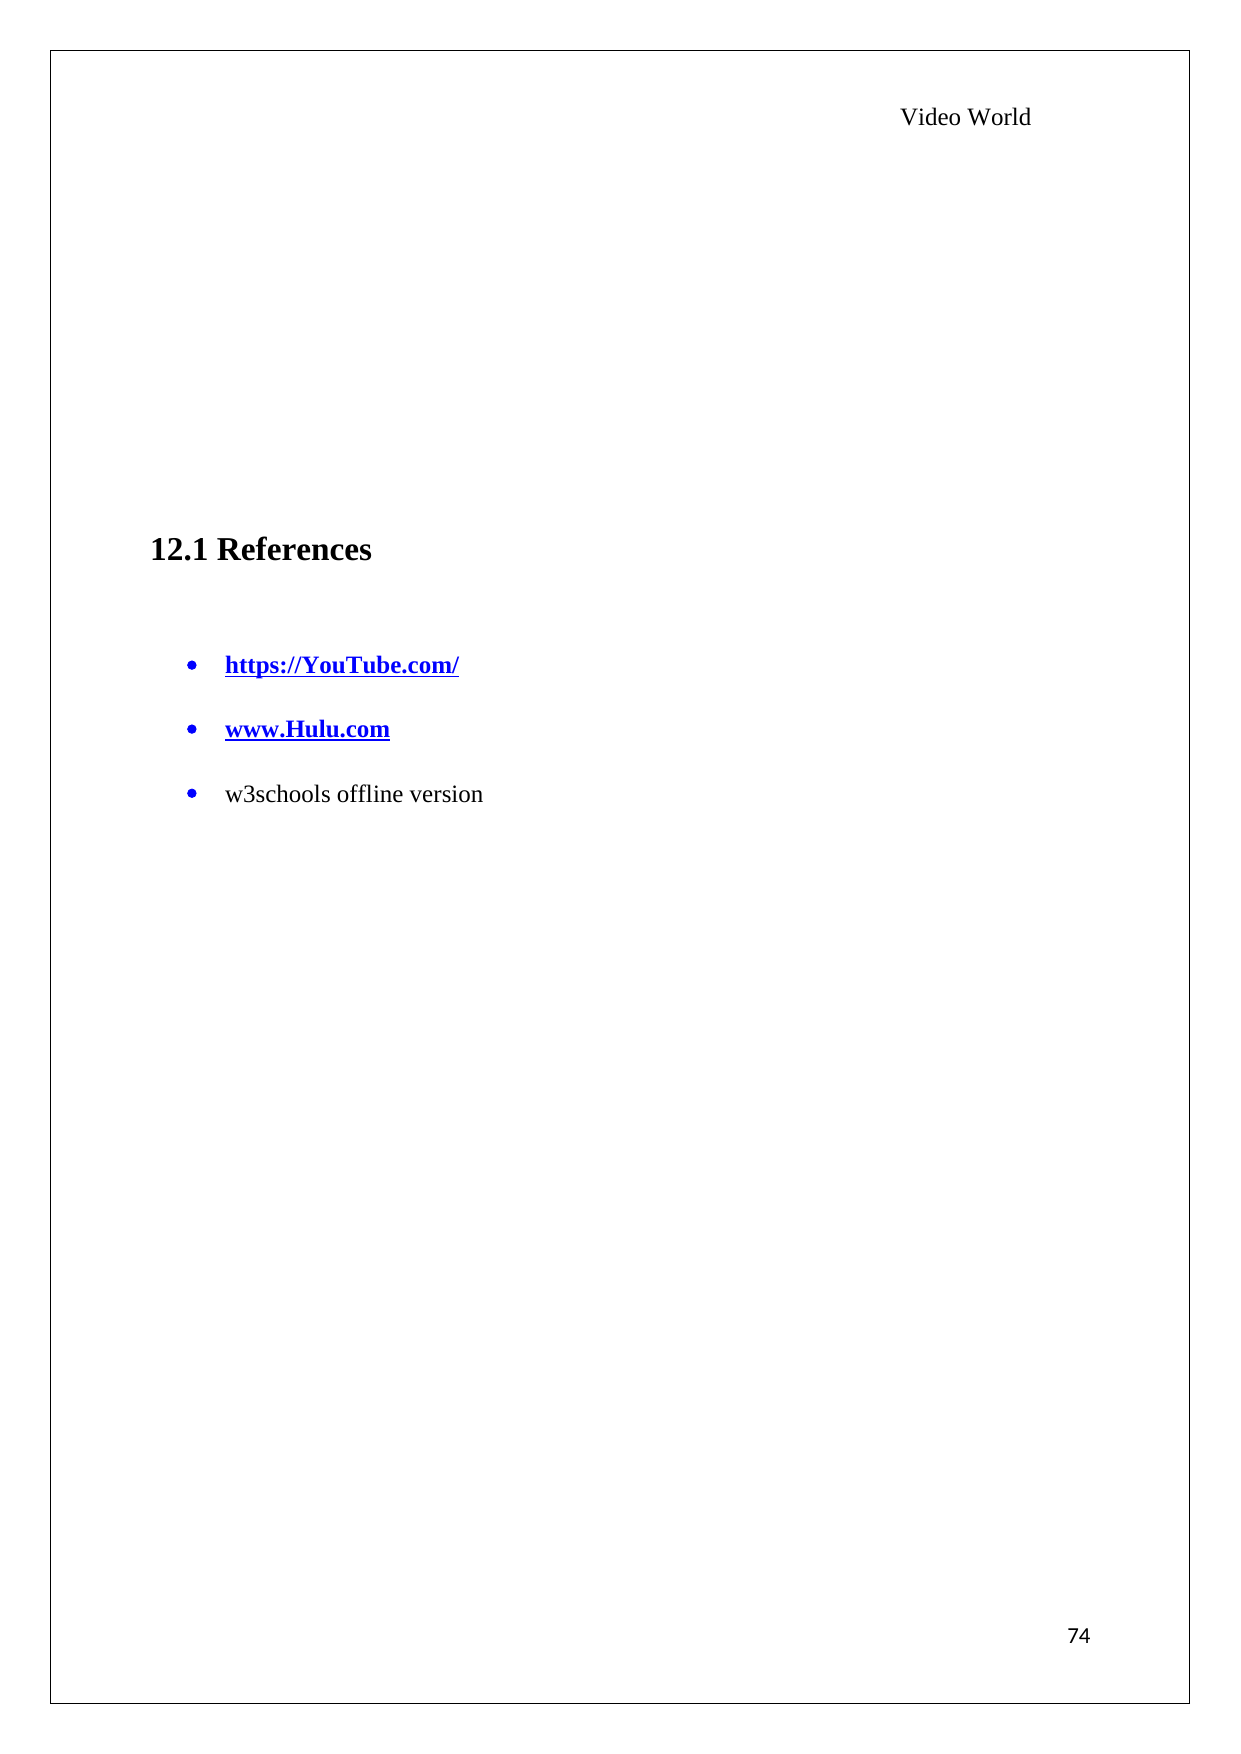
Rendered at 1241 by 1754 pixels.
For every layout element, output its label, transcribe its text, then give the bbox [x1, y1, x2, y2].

list https://YouTube.com/ [187, 651, 1090, 679]
list www.Hulu.com [187, 714, 1090, 743]
text 12.1 References [150, 529, 1090, 568]
list w3schools offline version [187, 779, 1090, 807]
